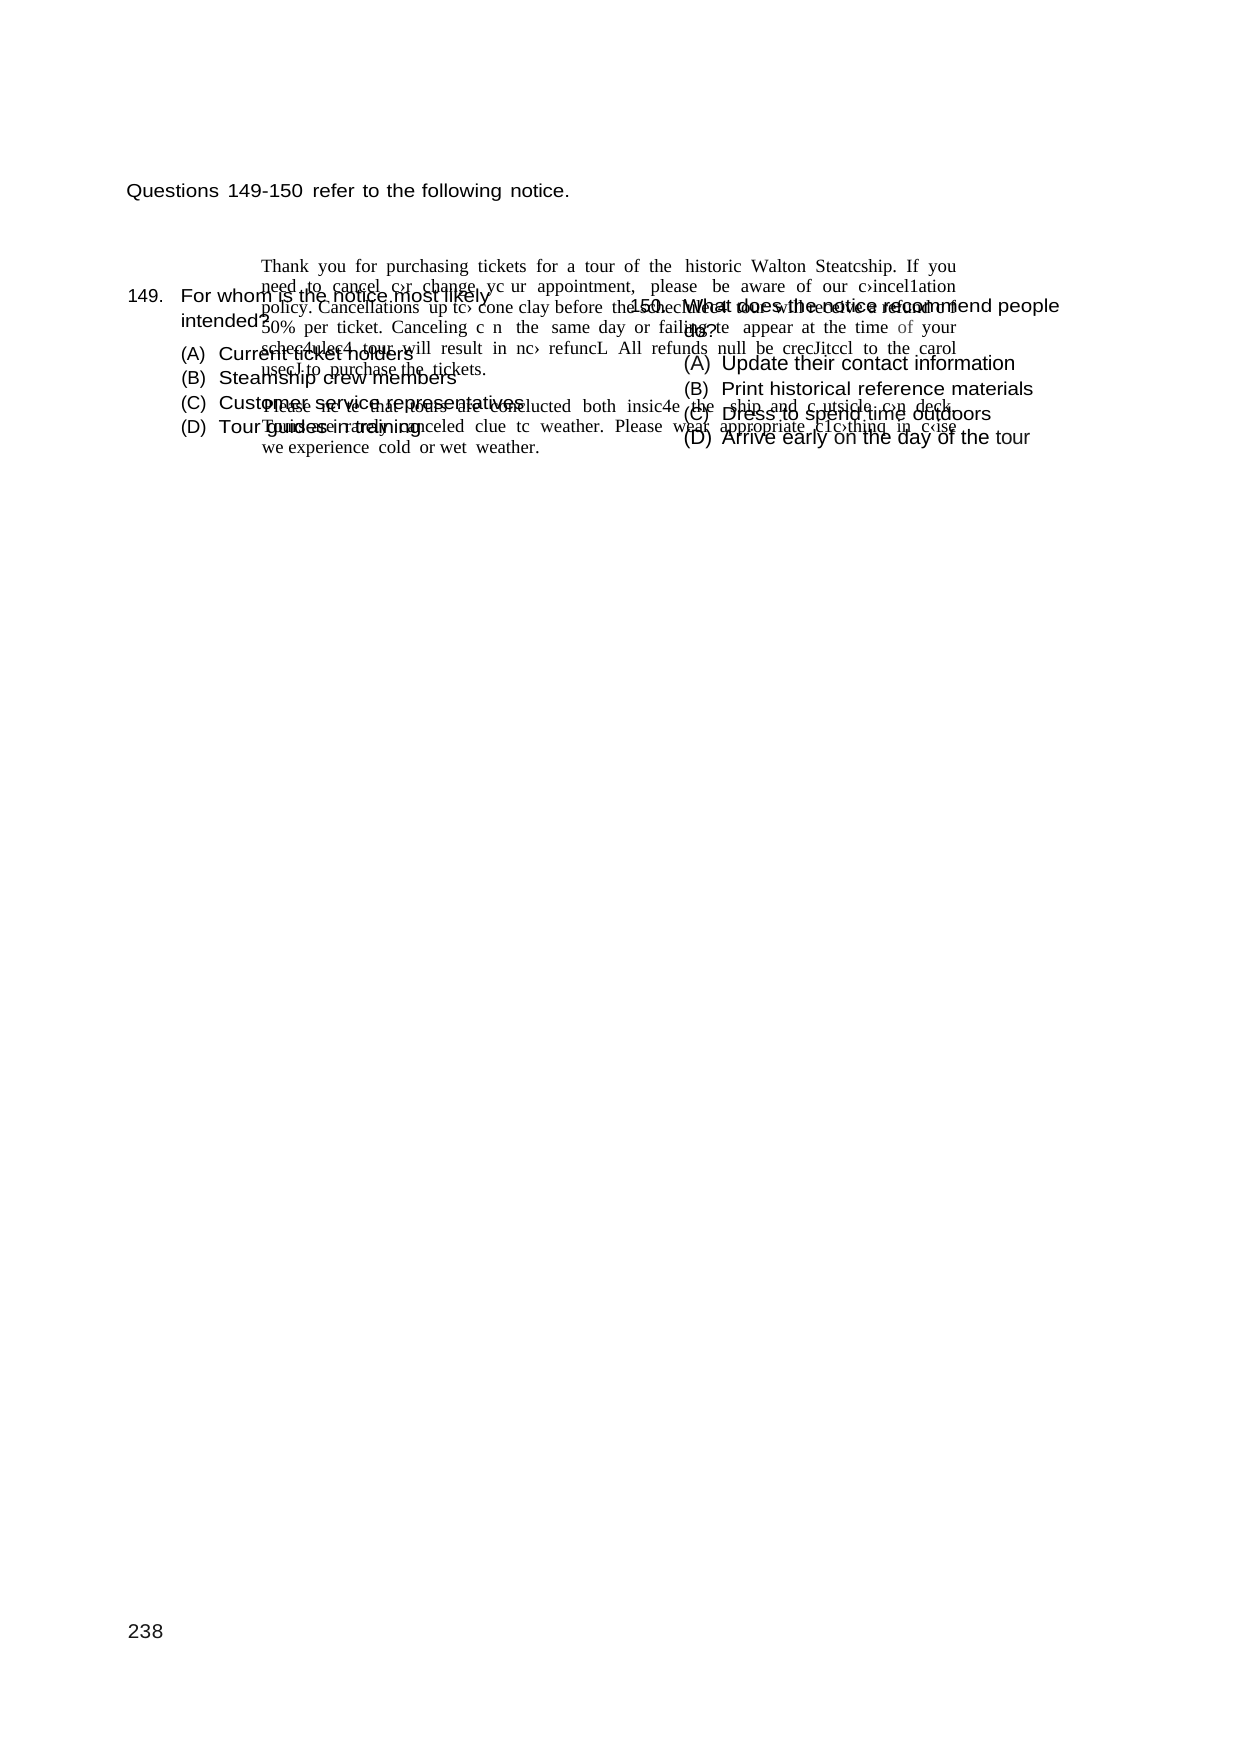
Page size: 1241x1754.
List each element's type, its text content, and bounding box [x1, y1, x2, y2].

list Print historical reference materials [684, 377, 1240, 399]
list Arrive early on the day of the tour [683, 424, 1240, 448]
list For whom is the notice most likely intended? [127, 285, 495, 332]
list Steamship crew members [181, 367, 532, 389]
text Questions 149-150 refer to the following notice. [126, 179, 1240, 201]
list What does the notice recommend people do? [630, 295, 1066, 342]
list Update their contact information [683, 351, 1240, 375]
list Current ticket holders [181, 343, 532, 364]
list Customer service representatives [181, 392, 532, 413]
list Dress to spend time outdoors [683, 402, 1240, 424]
list Tour guides in training [181, 416, 532, 438]
